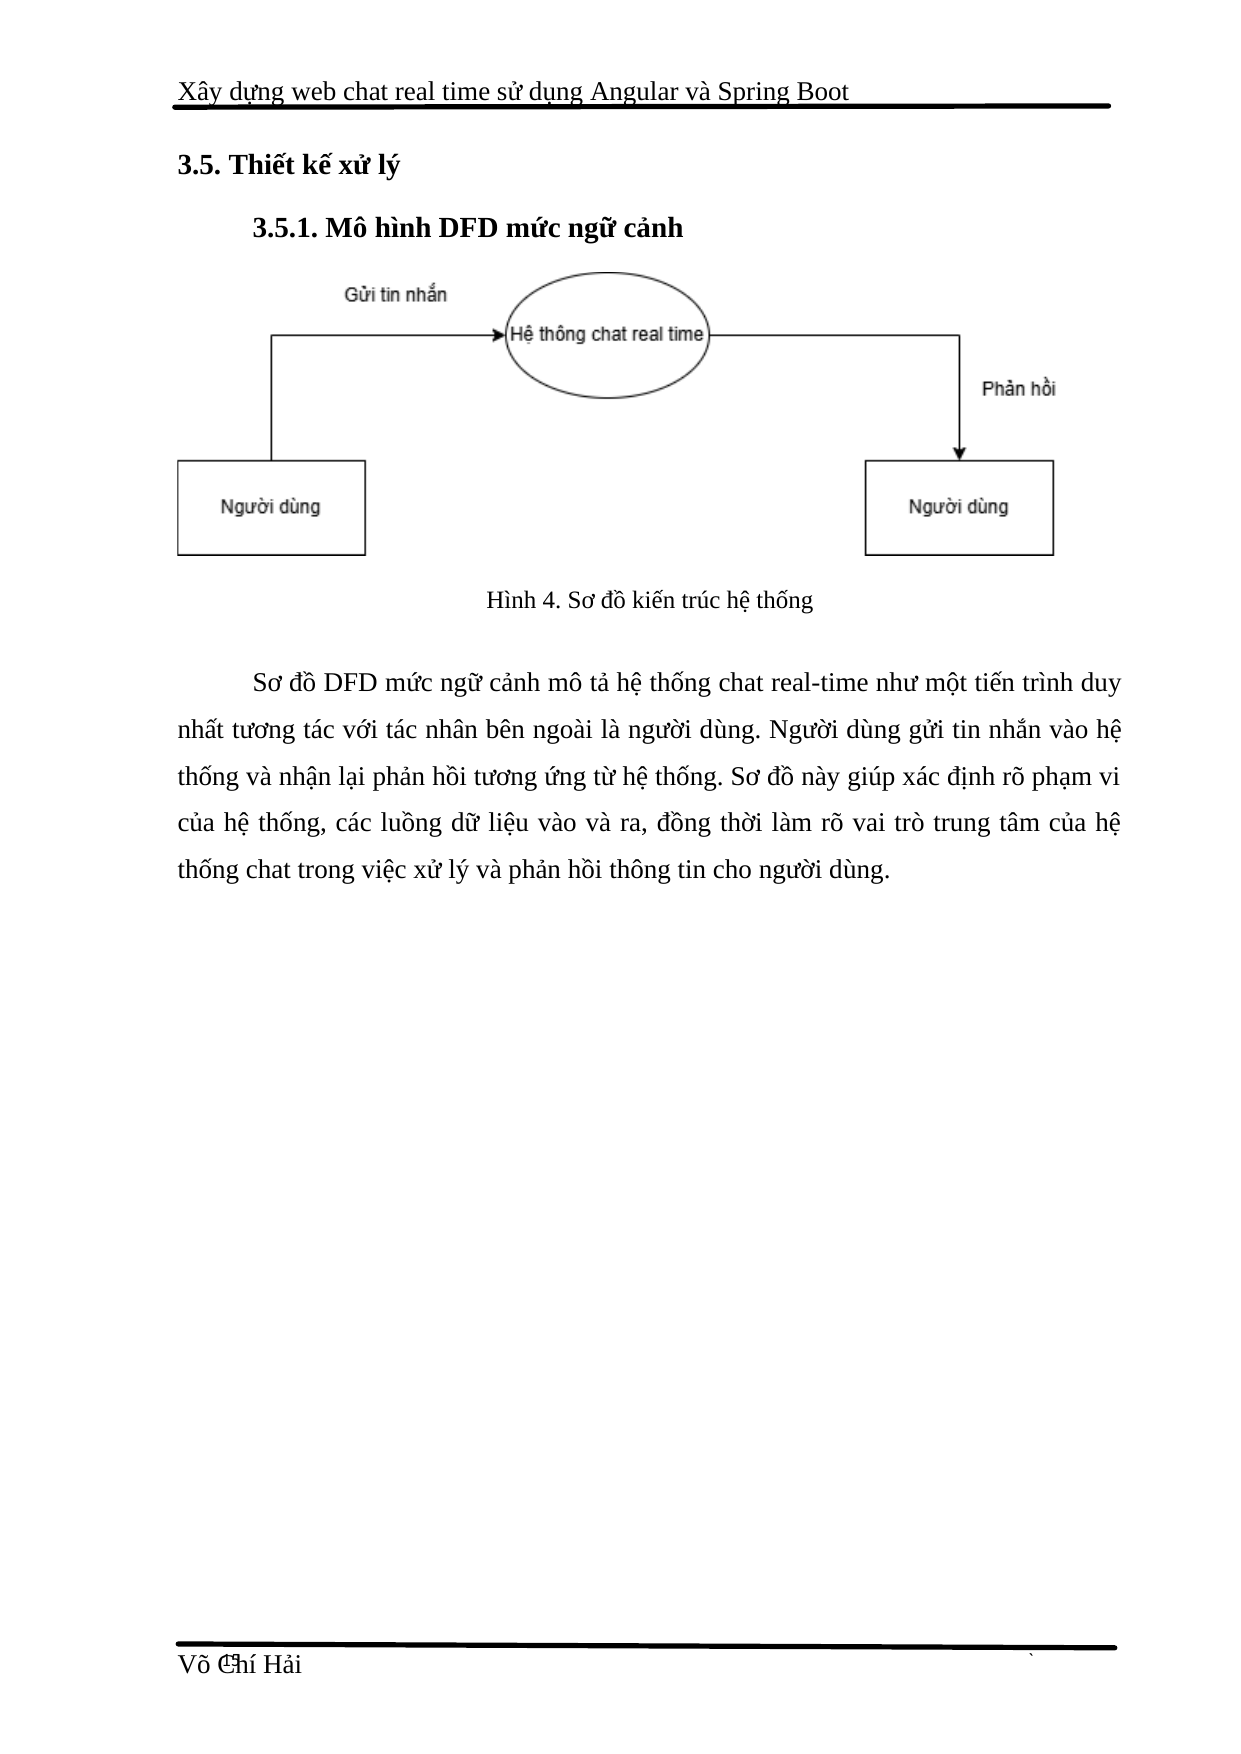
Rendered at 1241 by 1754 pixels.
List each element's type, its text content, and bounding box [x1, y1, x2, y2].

text Hình 4. Sơ đồ kiến trúc hệ thống [177, 585, 1122, 613]
text 3.5. Thiết kế xử lý [177, 147, 1122, 181]
text Sơ đồ DFD mức ngữ cảnh mô tả hệ thống chat real-time như một tiến trình duy nhất tương tác với tác nhân bên ngoài là người dùng. Người dùng gửi tin nhắn vào hệ thống và nhận lại phản hồi tương ứng từ hệ thống. Sơ đồ này giúp xác định rõ phạm vi của hệ thống, các luồng dữ liệu vào và ra, đồng thời làm rõ vai trò trung tâm của hệ thống chat trong việc xử lý và phản hồi thông tin cho người dùng. [177, 667, 1122, 884]
text 3.5.1. Mô hình DFD mức ngữ cảnh [177, 210, 1122, 243]
picture [177, 272, 1070, 556]
